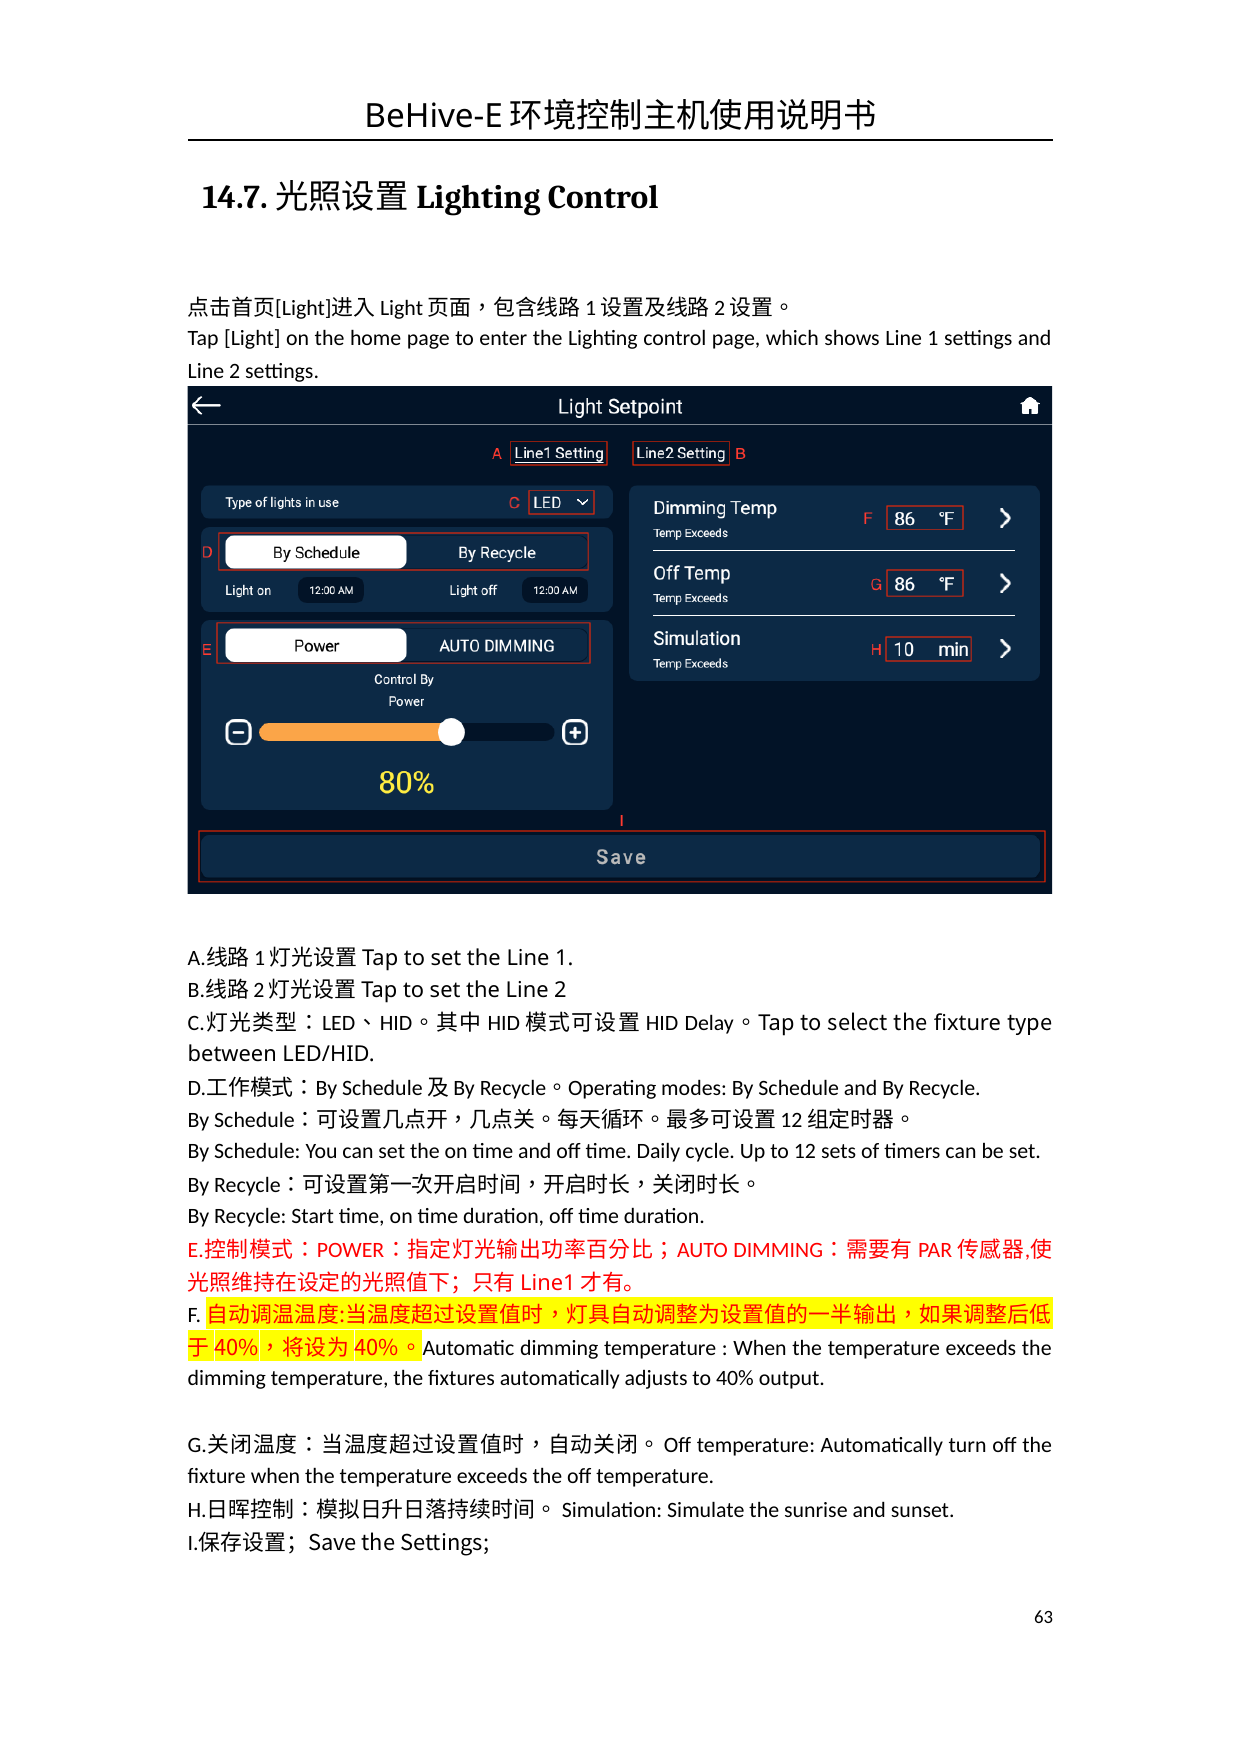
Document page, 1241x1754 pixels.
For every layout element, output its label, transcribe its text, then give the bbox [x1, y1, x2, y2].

text D.工作模式：By Schedule及By Recycle。Operating modes: By Schedule and By Recycle. [187, 1069, 1053, 1102]
text E.控制模式：POWER：指定灯光输出功率百分比；AUTO DIMMING：需要有PAR传感器,使光照维持在设定的光照值下；只有Line1才有。 [187, 1232, 1053, 1297]
text I.保存设置；Save the Settings; [187, 1524, 1053, 1557]
text A.线路1灯光设置 Tap to set the Line 1. [187, 939, 1053, 972]
text F. 自动调温温度:当温度超过设置值时，灯具自动调整为设置值的一半输出，如果调整后低于40%，将设为40%。Automatic dimming temperature : When the temperature exceeds the dimming temperature, the fixtures automatically adjusts to 40% output. [187, 1297, 1053, 1394]
text By Recycle: Start time, on time duration, off time duration. [187, 1199, 1053, 1232]
text By Schedule: You can set the on time and off time. Daily cycle. Up to 12 sets of timers can be set. [187, 1134, 1053, 1167]
subtitle 光照设置 Lighting Control [202, 162, 1053, 227]
text By Schedule：可设置几点开，几点关。每天循环。最多可设置12组定时器。 [187, 1102, 1053, 1134]
picture [187, 386, 1053, 894]
text By Recycle：可设置第一次开启时间，开启时长，关闭时长。 [187, 1167, 1053, 1199]
text 点击首页[Light]进入Light页面，包含线路1设置及线路2设置。 [187, 289, 1053, 322]
text B.线路2灯光设置 Tap to set the Line 2 [187, 972, 1053, 1004]
text Tap [Light] on the home page to enter the Lighting control page, which shows Line 1 settings and Line 2 settings. [187, 322, 1053, 386]
text H.日晖控制：模拟日升日落持续时间。 Simulation: Simulate the sunrise and sunset. [187, 1492, 1053, 1524]
text C.灯光类型：LED、HID。其中HID模式可设置HID Delay。Tap to select the fixture type between LED/HID. [187, 1004, 1053, 1069]
text G.关闭温度：当温度超过设置值时，自动关闭。Off temperature: Automatically turn off the fixture when the temperature exceeds the off temperature. [187, 1427, 1053, 1492]
